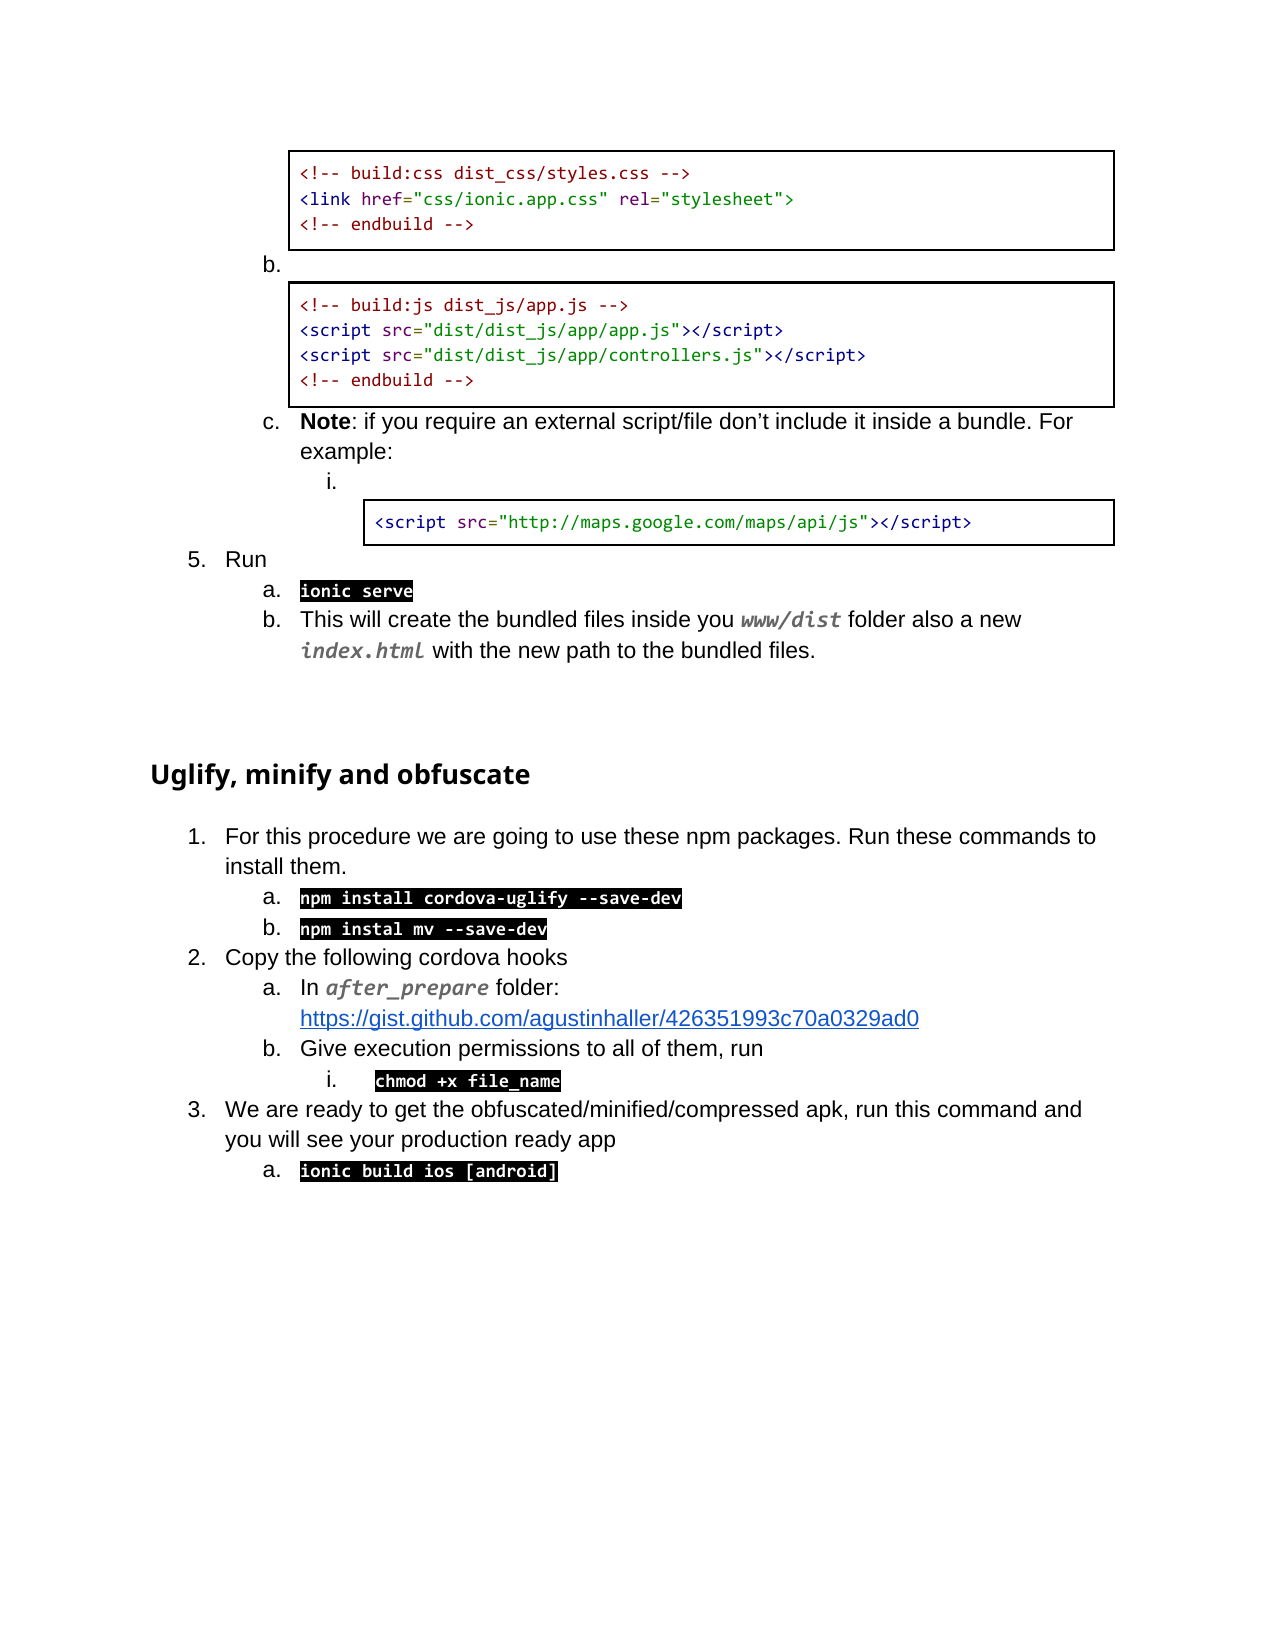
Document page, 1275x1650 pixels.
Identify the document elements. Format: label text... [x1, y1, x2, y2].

list Note: if you require an external script/file don’t include it inside a bundle. For example: [262, 408, 1125, 464]
list chmod +x file_name [337, 1066, 1125, 1092]
list npm install cordova-uglify --save-dev [262, 883, 1125, 910]
list For this procedure we are going to use these npm packages. Run these commands to install them. [187, 823, 1125, 879]
list In after_prepare folder: https://gist.github.com/agustinhaller/426351993c70a0329ad0 [262, 974, 1125, 1032]
list ionic serve [262, 576, 1125, 602]
table_header <script src="http://maps.google.com/maps/api/js"></script> [365, 501, 1113, 543]
list Copy the following cordova hooks [187, 944, 1125, 970]
list npm instal mv --save-dev [262, 913, 1125, 940]
table_header <!-- build:css dist_css/styles.css --> <link href="css/ionic.app.css" rel="stylesheet"> <!-- endbuild --> [290, 152, 1113, 249]
list Run [187, 546, 1125, 572]
subtitle Uglify, minify and obfuscate [150, 756, 1125, 793]
list Give execution permissions to all of them, run [262, 1035, 1125, 1062]
list ionic build ios [android] [262, 1156, 1125, 1183]
list We are ready to get the obfuscated/minified/compressed apk, run this command and you will see your production ready app [187, 1096, 1125, 1152]
table_header <!-- build:js dist_js/app.js --> <script src="dist/dist_js/app/app.js"></script> <script src="dist/dist_js/app/controllers.js"></script> <!-- endbuild --> [290, 284, 1113, 406]
list This will create the bundled files inside you www/dist folder also a new index.html with the new path to the bundled files. [262, 606, 1125, 665]
